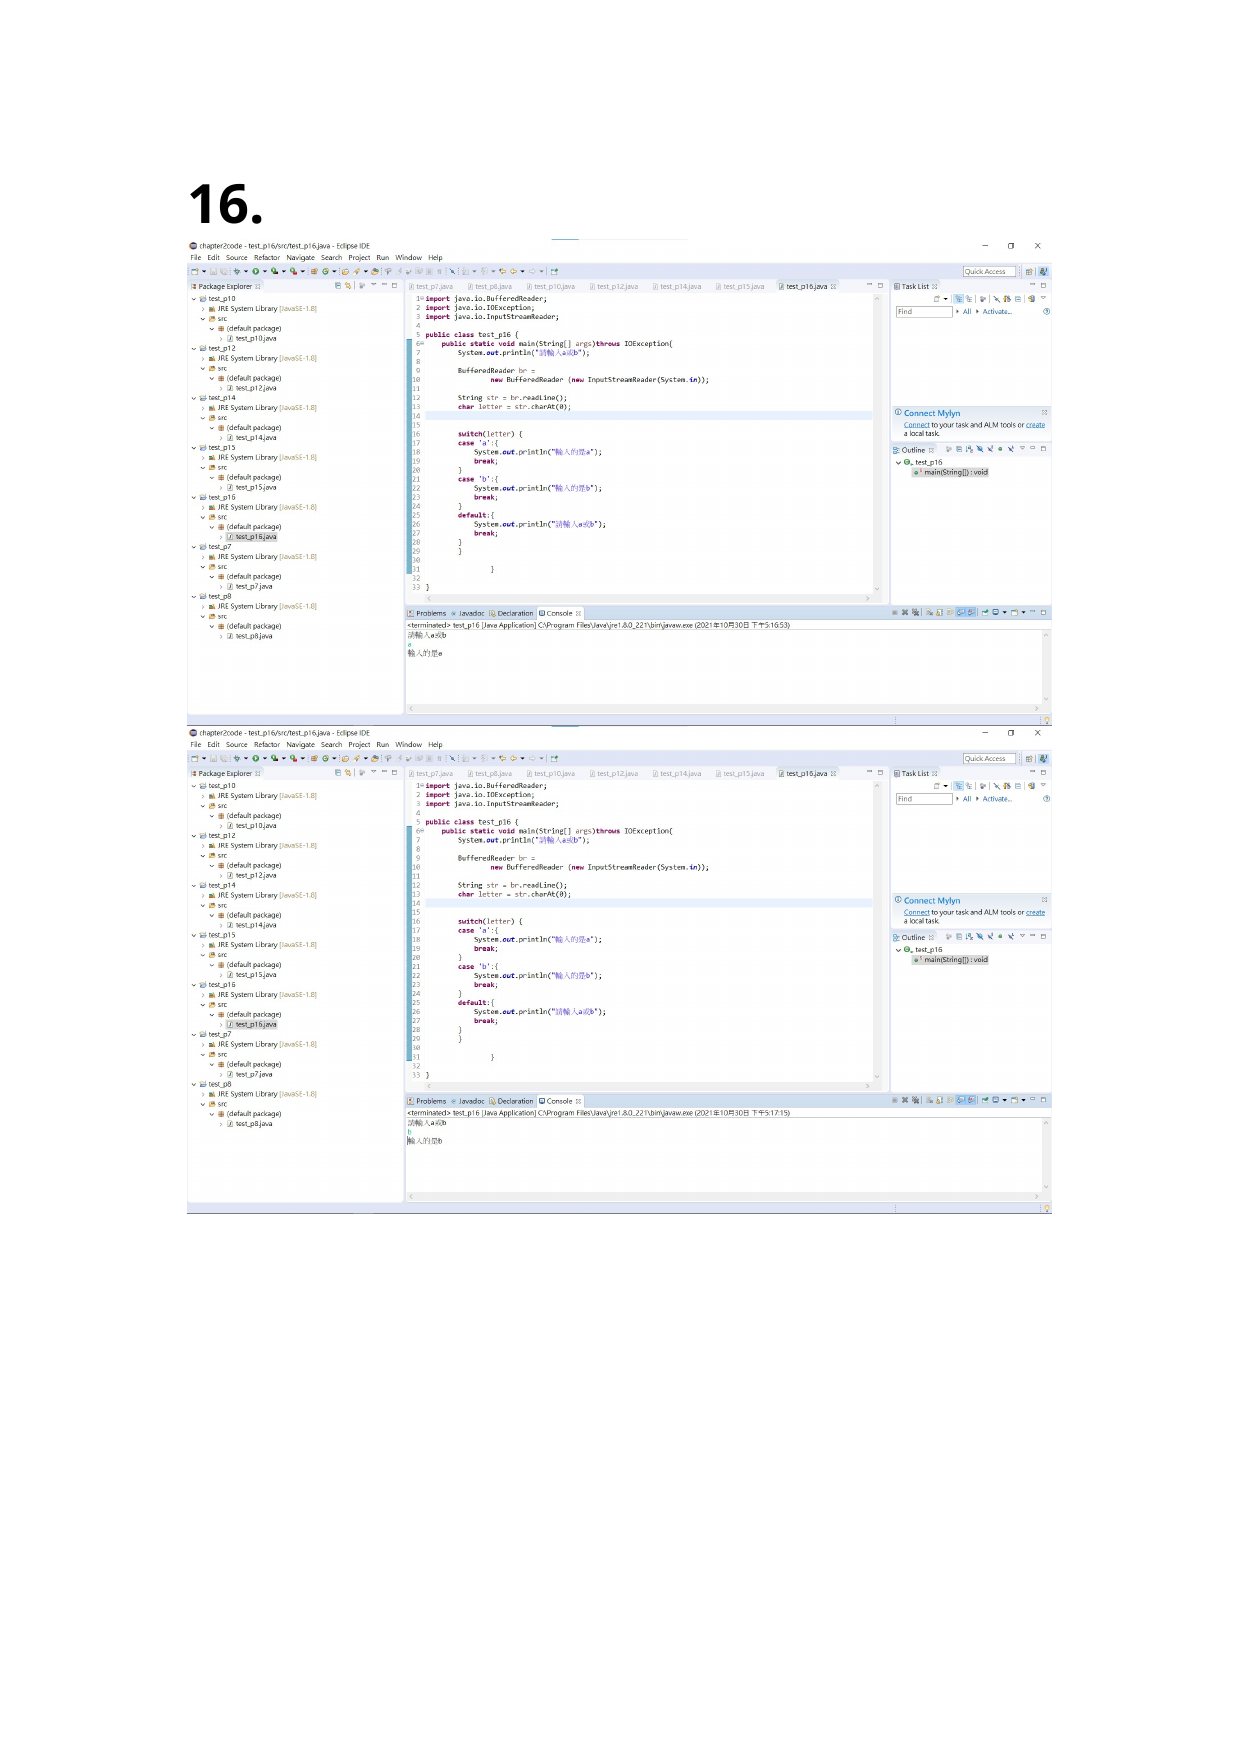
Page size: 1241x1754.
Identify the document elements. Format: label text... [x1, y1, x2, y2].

text 16. [187, 164, 1053, 239]
picture [187, 239, 1052, 1214]
